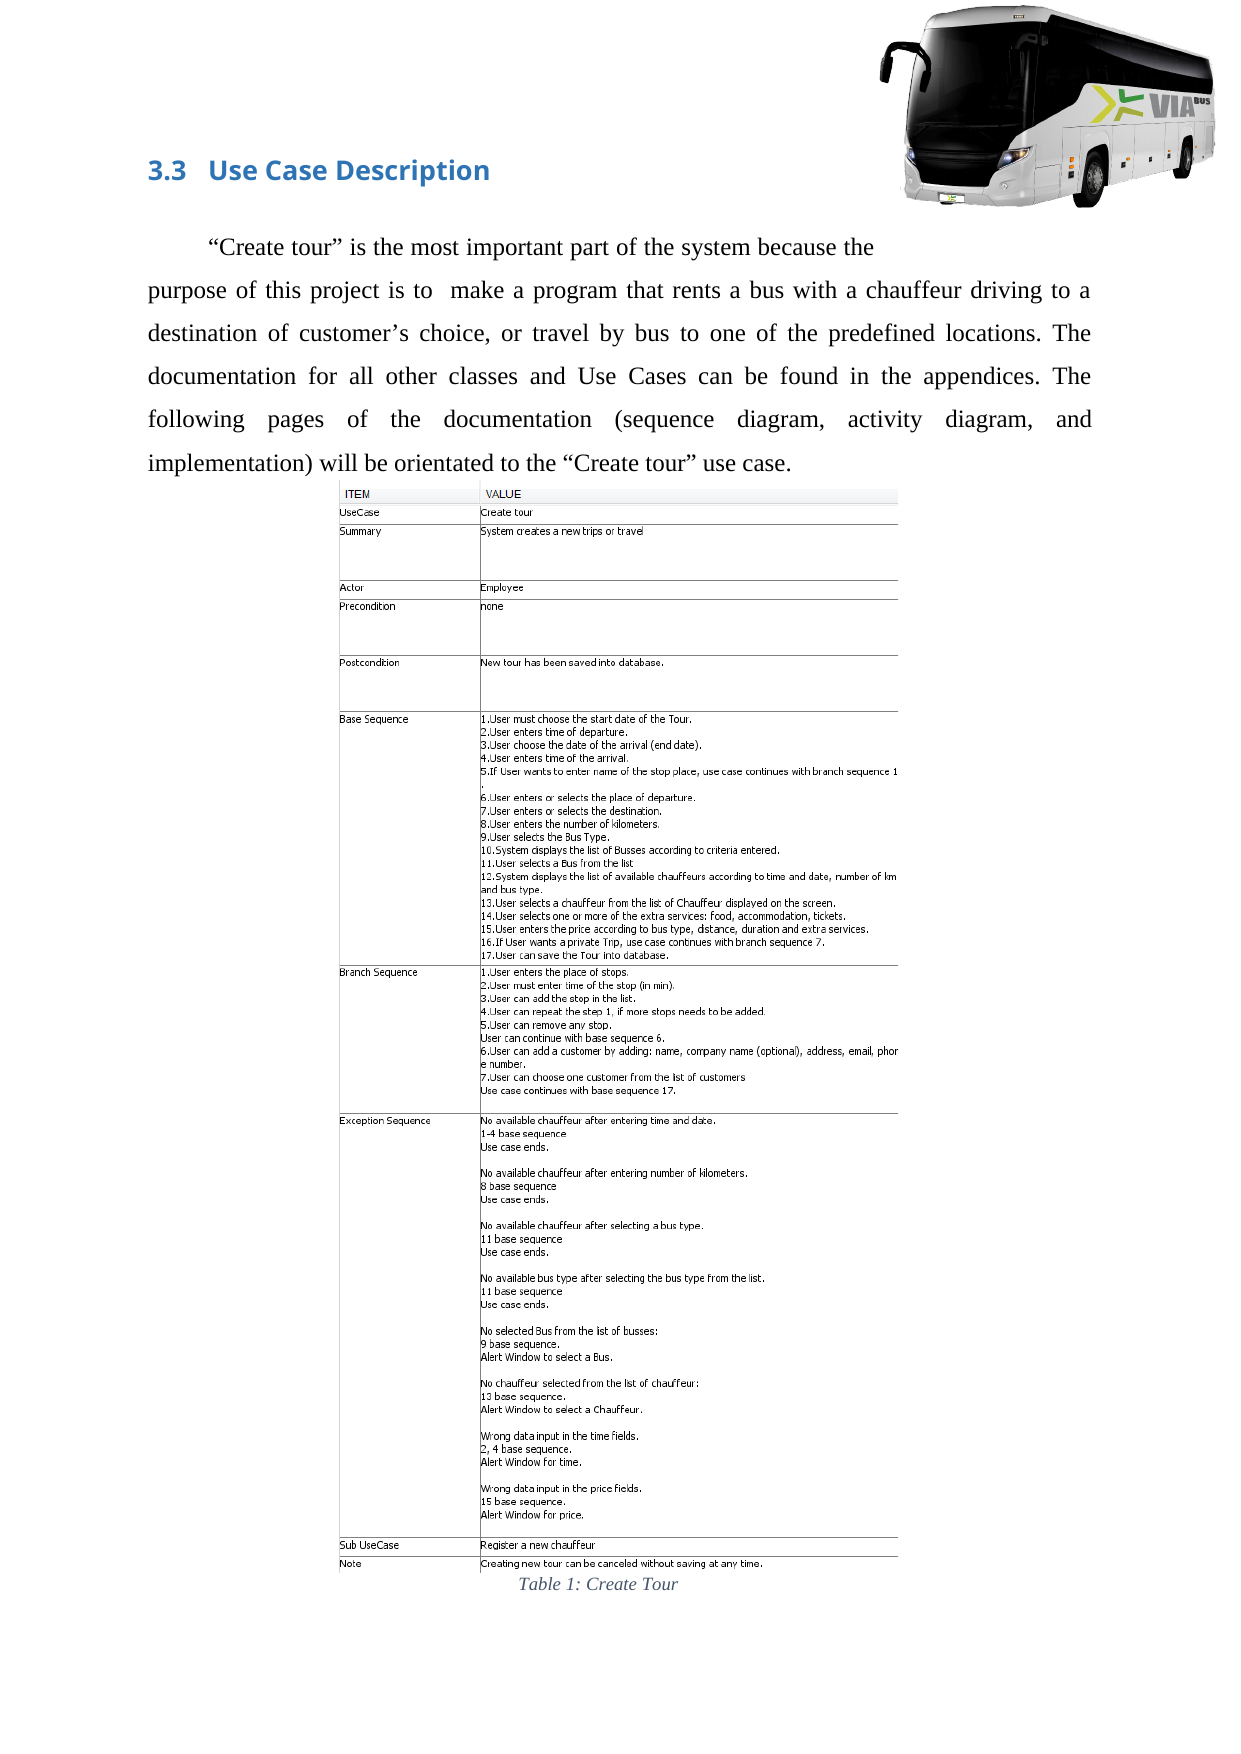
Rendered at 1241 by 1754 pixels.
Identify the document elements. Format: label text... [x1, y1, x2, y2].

picture [874, 0, 1218, 213]
picture [338, 480, 898, 1576]
text “Create tour” is the most important part of the system because the purpose of this project is to make a program that rents a bus with a chauffeur driving to a destination of customer’s choice, or travel by bus to one of the predefined locations. The documentation for all other classes and Use Cases can be found in the appendices. The following pages of the documentation (sequence diagram, activity diagram, and implementation) will be orientated to the “Create tour” use case. [148, 232, 1093, 476]
subtitle Use Case Description [148, 152, 894, 189]
